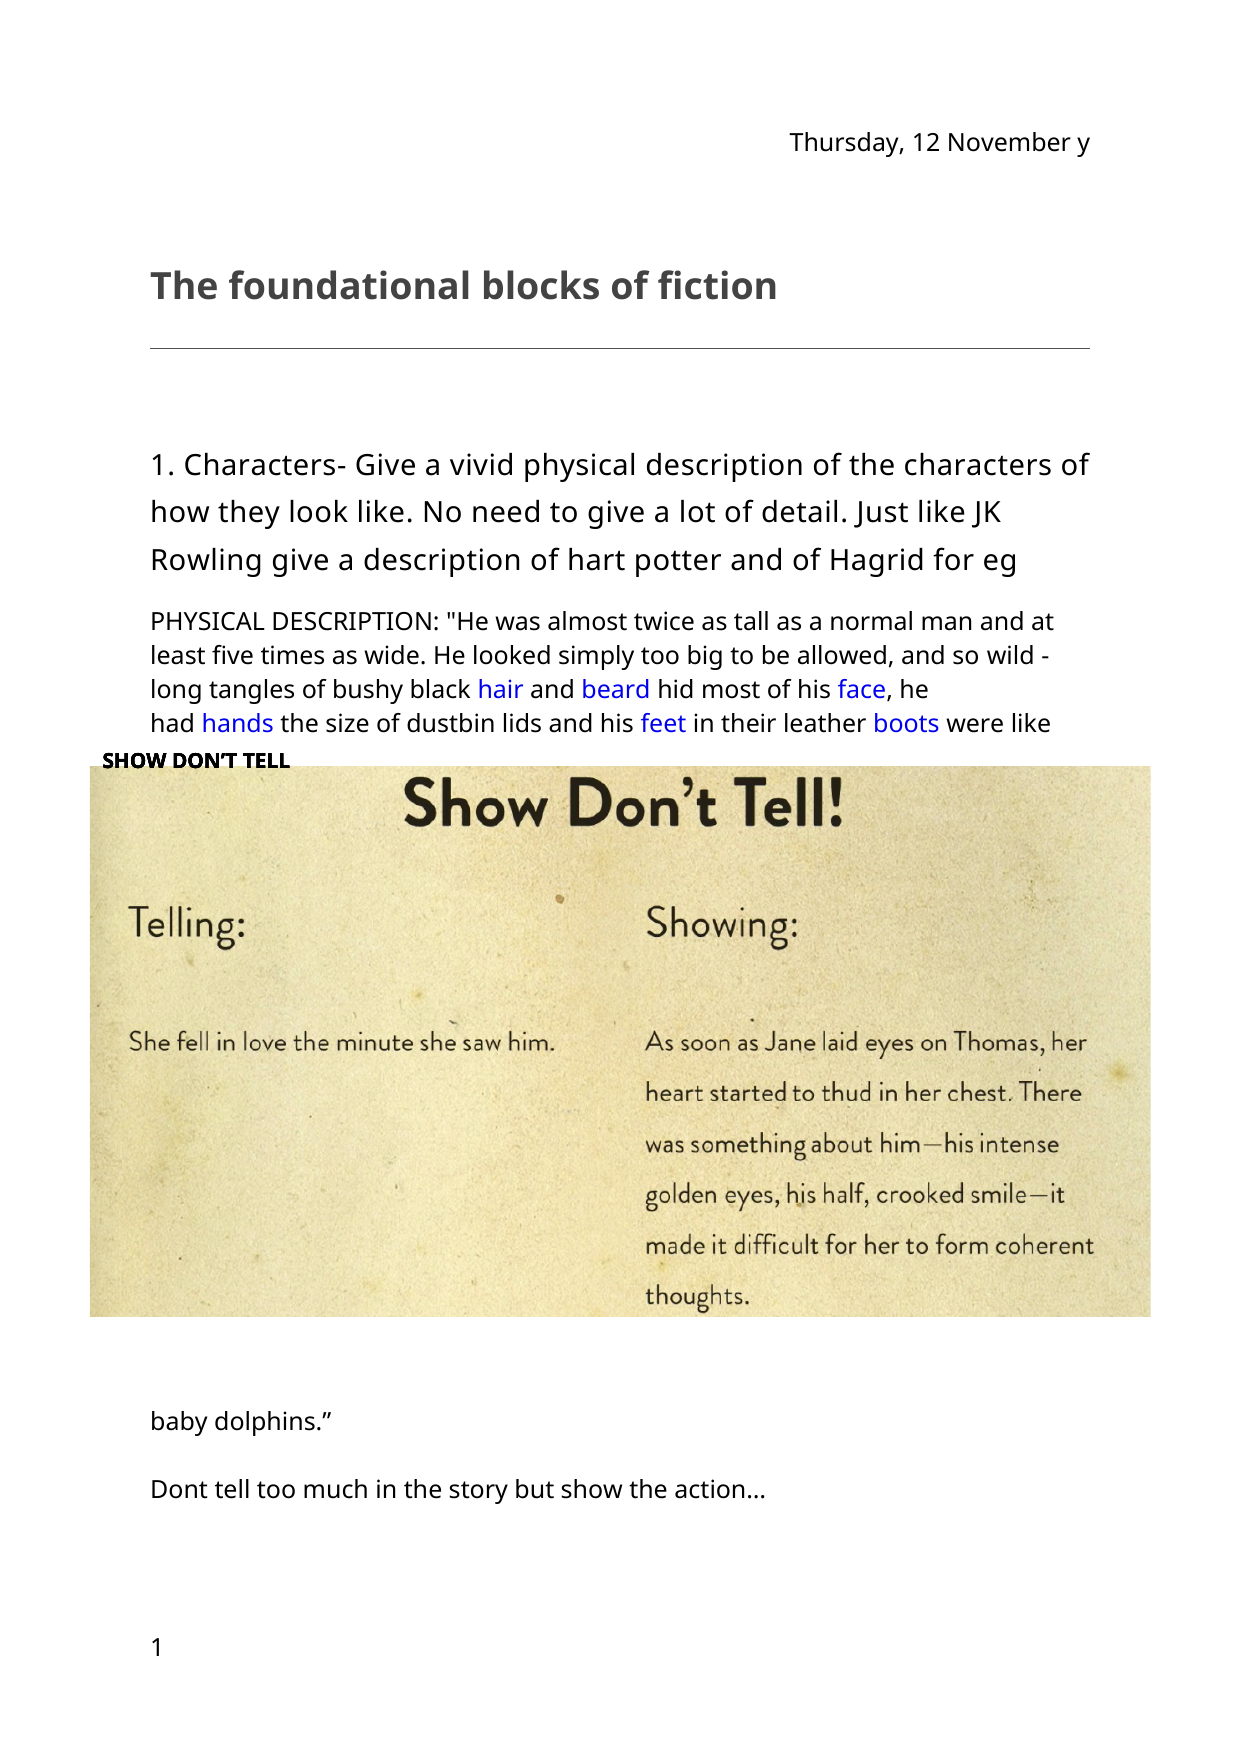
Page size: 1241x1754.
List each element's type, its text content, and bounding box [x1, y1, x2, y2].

text PHYSICAL DESCRIPTION: "He was almost twice as tall as a normal man and at least five times as wide. He looked simply too big to be allowed, and so wild - long tangles of bushy black hair and beard hid most of his face, he had hands the size of dustbin lids and his feet in their leather boots were like baby dolphins.” Dont tell too much in the story but show the action… [150, 1317, 1090, 1506]
text 1. Characters- Give a vivid physical description of the characters of how they look like. No need to give a lot of detail. Just like JK Rowling give a description of hart potter and of Hagrid for eg [150, 349, 1090, 579]
picture [89, 766, 1151, 1317]
title The foundational blocks of fiction [150, 259, 1090, 310]
text PHYSICAL DESCRIPTION: "He was almost twice as tall as a normal man and at least five times as wide. He looked simply too big to be allowed, and so wild - long tangles of bushy black hair and beard hid most of his face, he had hands the size of dustbin lids and his feet in their leather boots were like baby dolphins.” Dont tell too much in the story but show the action… [150, 603, 1090, 766]
